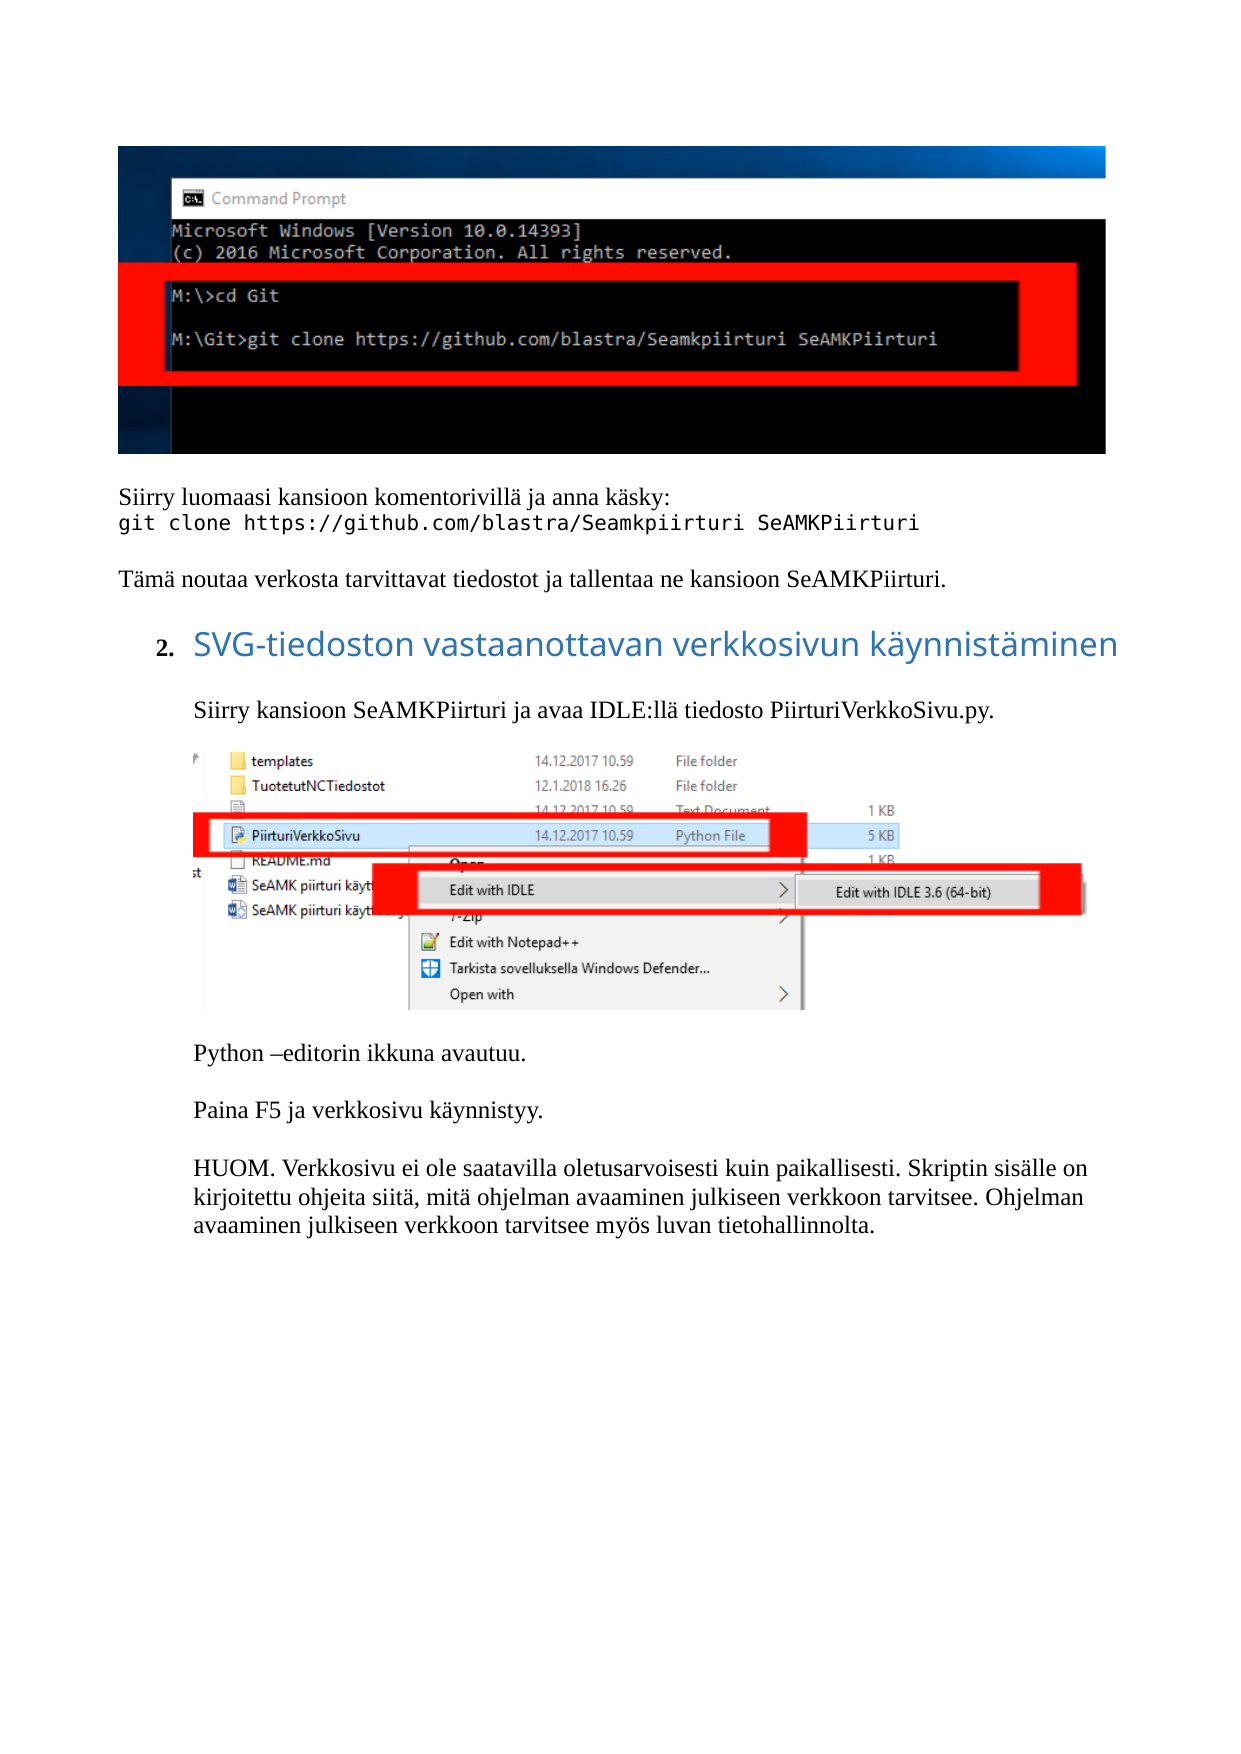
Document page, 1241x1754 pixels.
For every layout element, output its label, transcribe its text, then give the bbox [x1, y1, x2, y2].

picture [118, 146, 1106, 454]
picture [193, 752, 1108, 1010]
